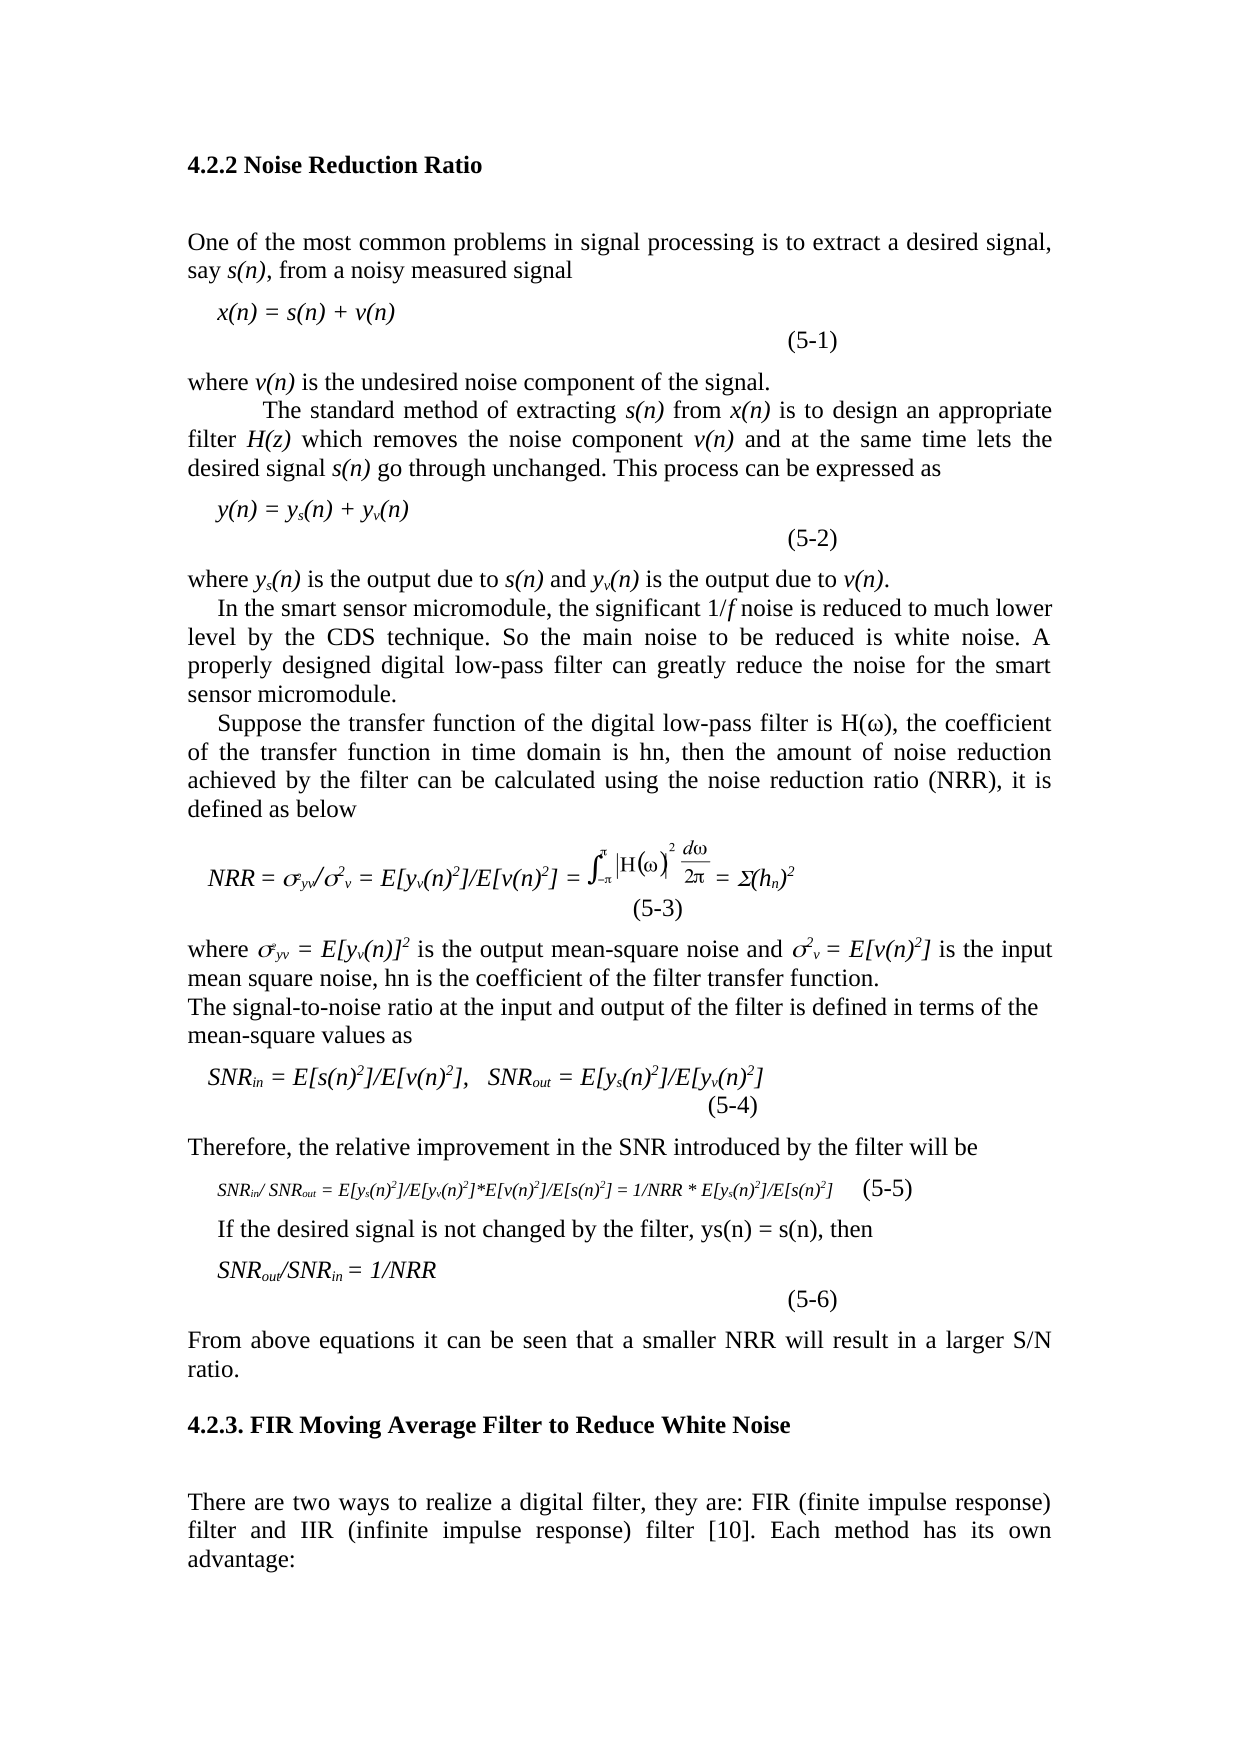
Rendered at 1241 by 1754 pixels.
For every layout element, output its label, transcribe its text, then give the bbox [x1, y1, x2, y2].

subtitle 4.2.2 Noise Reduction Ratio [187, 150, 1053, 179]
text The signal-to-noise ratio at the input and output of the filter is defined in terms of the mean-square values as [187, 992, 1053, 1049]
text x(n) = s(n) + v(n) (5-1) [187, 297, 1053, 354]
text where ys(n) is the output due to s(n) and yv(n) is the output due to v(n). [187, 564, 1053, 593]
text y(n) = ys(n) + yv(n) (5-2) [187, 494, 1053, 552]
text Suppose the transfer function of the digital low-pass filter is H(ω), the coefficient of the transfer function in time domain is hn, then the amount of noise reduction achieved by the filter can be calculated using the noise reduction ratio (NRR), it is defined as below [187, 708, 1053, 823]
text From above equations it can be seen that a smaller NRR will result in a larger S/N ratio. [187, 1325, 1053, 1383]
text In the smart sensor micromodule, the significant 1/f noise is reduced to much lower level by the CDS technique. So the main noise to be reduced is white noise. A properly designed digital low-pass filter can greatly reduce the noise for the smart sensor micromodule. [187, 593, 1053, 708]
text SNRin/ SNRout = E[ys(n)2]/E[yv(n)2]*E[v(n)2]/E[s(n)2] = 1/NRR * E[ys(n)2]/E[s(n)2] (5-5) [187, 1173, 1053, 1202]
text SNRin = E[s(n)2]/E[v(n)2], SNRout = E[ys(n)2]/E[yv(n)2] (5-4) [187, 1062, 1053, 1119]
text The standard method of extracting s(n) from x(n) is to design an appropriate filter H(z) which removes the noise component v(n) and at the same time lets the desired signal s(n) go through unchanged. This process can be expressed as [187, 396, 1053, 482]
text where v(n) is the undesired noise component of the signal. [187, 367, 1053, 396]
subtitle 4.2.3. FIR Moving Average Filter to Reduce White Noise [187, 1410, 1053, 1439]
text where σ2yv = E[yv(n)]2 is the output mean-square noise and σ2v = E[v(n)2] is the input mean square noise, hn is the coefficient of the filter transfer function. [187, 934, 1053, 992]
text One of the most common problems in signal processing is to extract a desired signal, say s(n), from a noisy measured signal [187, 227, 1053, 284]
text If the desired signal is not changed by the filter, ys(n) = s(n), then [187, 1214, 1053, 1243]
text NRR = σ2yv/σ2v = E[yv(n)2]/E[v(n)2] = = Σ(hn)2 (5-3) [187, 836, 1053, 922]
text SNRout/SNRin = 1/NRR (5-6) [187, 1255, 1053, 1313]
text There are two ways to realize a digital filter, they are: FIR (finite impulse response) filter and IIR (infinite impulse response) filter [10]. Each method has its own advantage: [187, 1487, 1053, 1573]
text Therefore, the relative improvement in the SNR introduced by the filter will be [187, 1132, 1053, 1160]
picture [587, 835, 714, 887]
